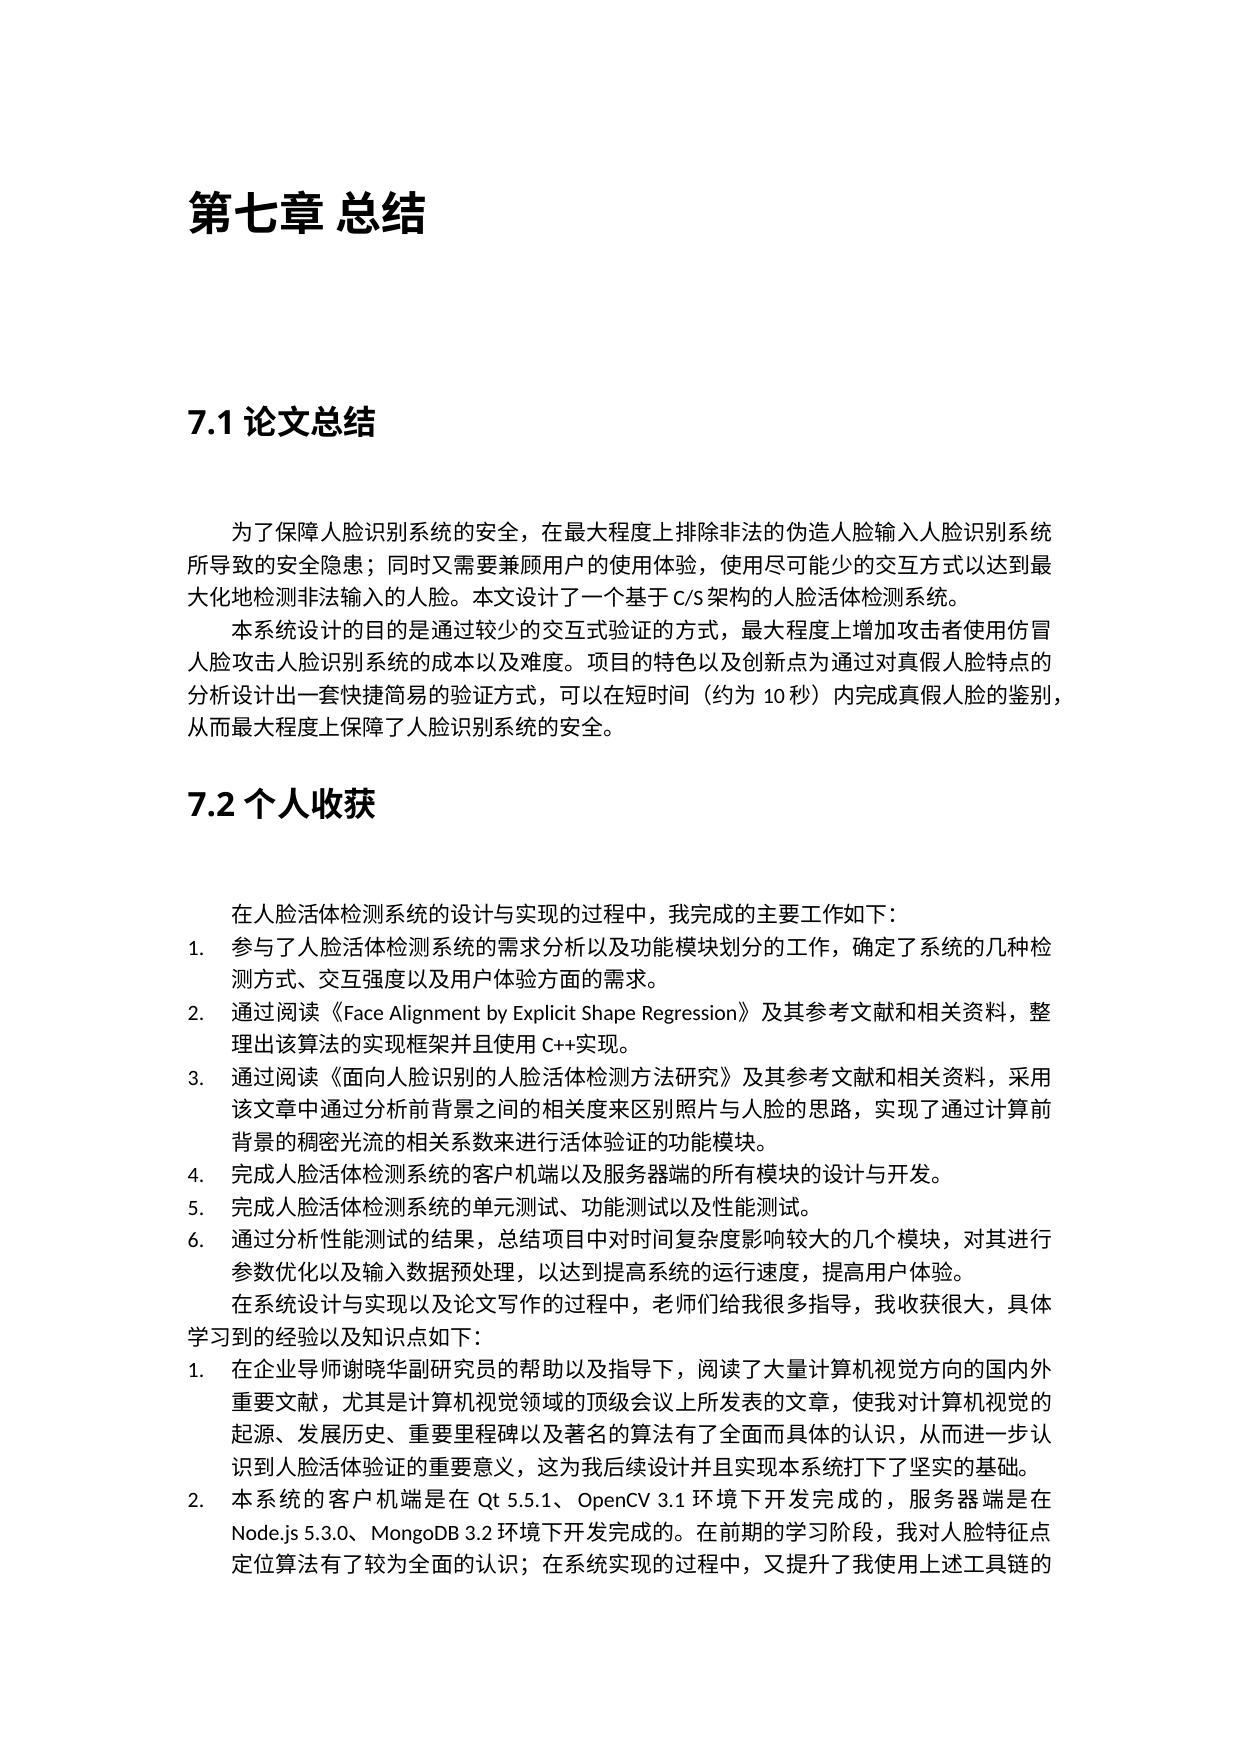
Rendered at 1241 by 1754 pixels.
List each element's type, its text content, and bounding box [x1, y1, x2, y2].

text 在系统设计与实现以及论文写作的过程中，老师们给我很多指导，我收获很大，具体学习到的经验以及知识点如下： [187, 1287, 1053, 1352]
list 完成人脸活体检测系统的客户机端以及服务器端的所有模块的设计与开发。 [187, 1157, 1053, 1189]
subtitle 第七章 总结 [187, 162, 1053, 259]
text 在人脸活体检测系统的设计与实现的过程中，我完成的主要工作如下： [187, 897, 1053, 929]
list 通过阅读《Face Alignment by Explicit Shape Regression》及其参考文献和相关资料，整理出该算法的实现框架并且使用C++实现。 [187, 994, 1053, 1059]
subtitle 7.1 论文总结 [187, 387, 1053, 452]
list 在企业导师谢晓华副研究员的帮助以及指导下，阅读了大量计算机视觉方向的国内外重要文献，尤其是计算机视觉领域的顶级会议上所发表的文章，使我对计算机视觉的起源、发展历史、重要里程碑以及著名的算法有了全面而具体的认识，从而进一步认识到人脸活体验证的重要意义，这为我后续设计并且实现本系统打下了坚实的基础。 [187, 1352, 1053, 1482]
list 通过阅读《面向人脸识别的人脸活体检测方法研究》及其参考文献和相关资料，采用该文章中通过分析前背景之间的相关度来区别照片与人脸的思路，实现了通过计算前背景的稠密光流的相关系数来进行活体验证的功能模块。 [187, 1059, 1053, 1157]
subtitle 7.2 个人收获 [187, 769, 1053, 834]
list 完成人脸活体检测系统的单元测试、功能测试以及性能测试。 [187, 1189, 1053, 1222]
list 参与了人脸活体检测系统的需求分析以及功能模块划分的工作，确定了系统的几种检测方式、交互强度以及用户体验方面的需求。 [187, 929, 1053, 994]
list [187, 1482, 1053, 1579]
text 为了保障人脸识别系统的安全，在最大程度上排除非法的伪造人脸输入人脸识别系统所导致的安全隐患；同时又需要兼顾用户的使用体验，使用尽可能少的交互方式以达到最大化地检测非法输入的人脸。本文设计了一个基于C/S架构的人脸活体检测系统。 [187, 515, 1053, 612]
list 通过分析性能测试的结果，总结项目中对时间复杂度影响较大的几个模块，对其进行参数优化以及输入数据预处理，以达到提高系统的运行速度，提高用户体验。 [187, 1222, 1053, 1287]
text 本系统设计的目的是通过较少的交互式验证的方式，最大程度上增加攻击者使用仿冒人脸攻击人脸识别系统的成本以及难度。项目的特色以及创新点为通过对真假人脸特点的分析设计出一套快捷简易的验证方式，可以在短时间（约为10秒）内完成真假人脸的鉴别，从而最大程度上保障了人脸识别系统的安全。 [187, 612, 1053, 742]
